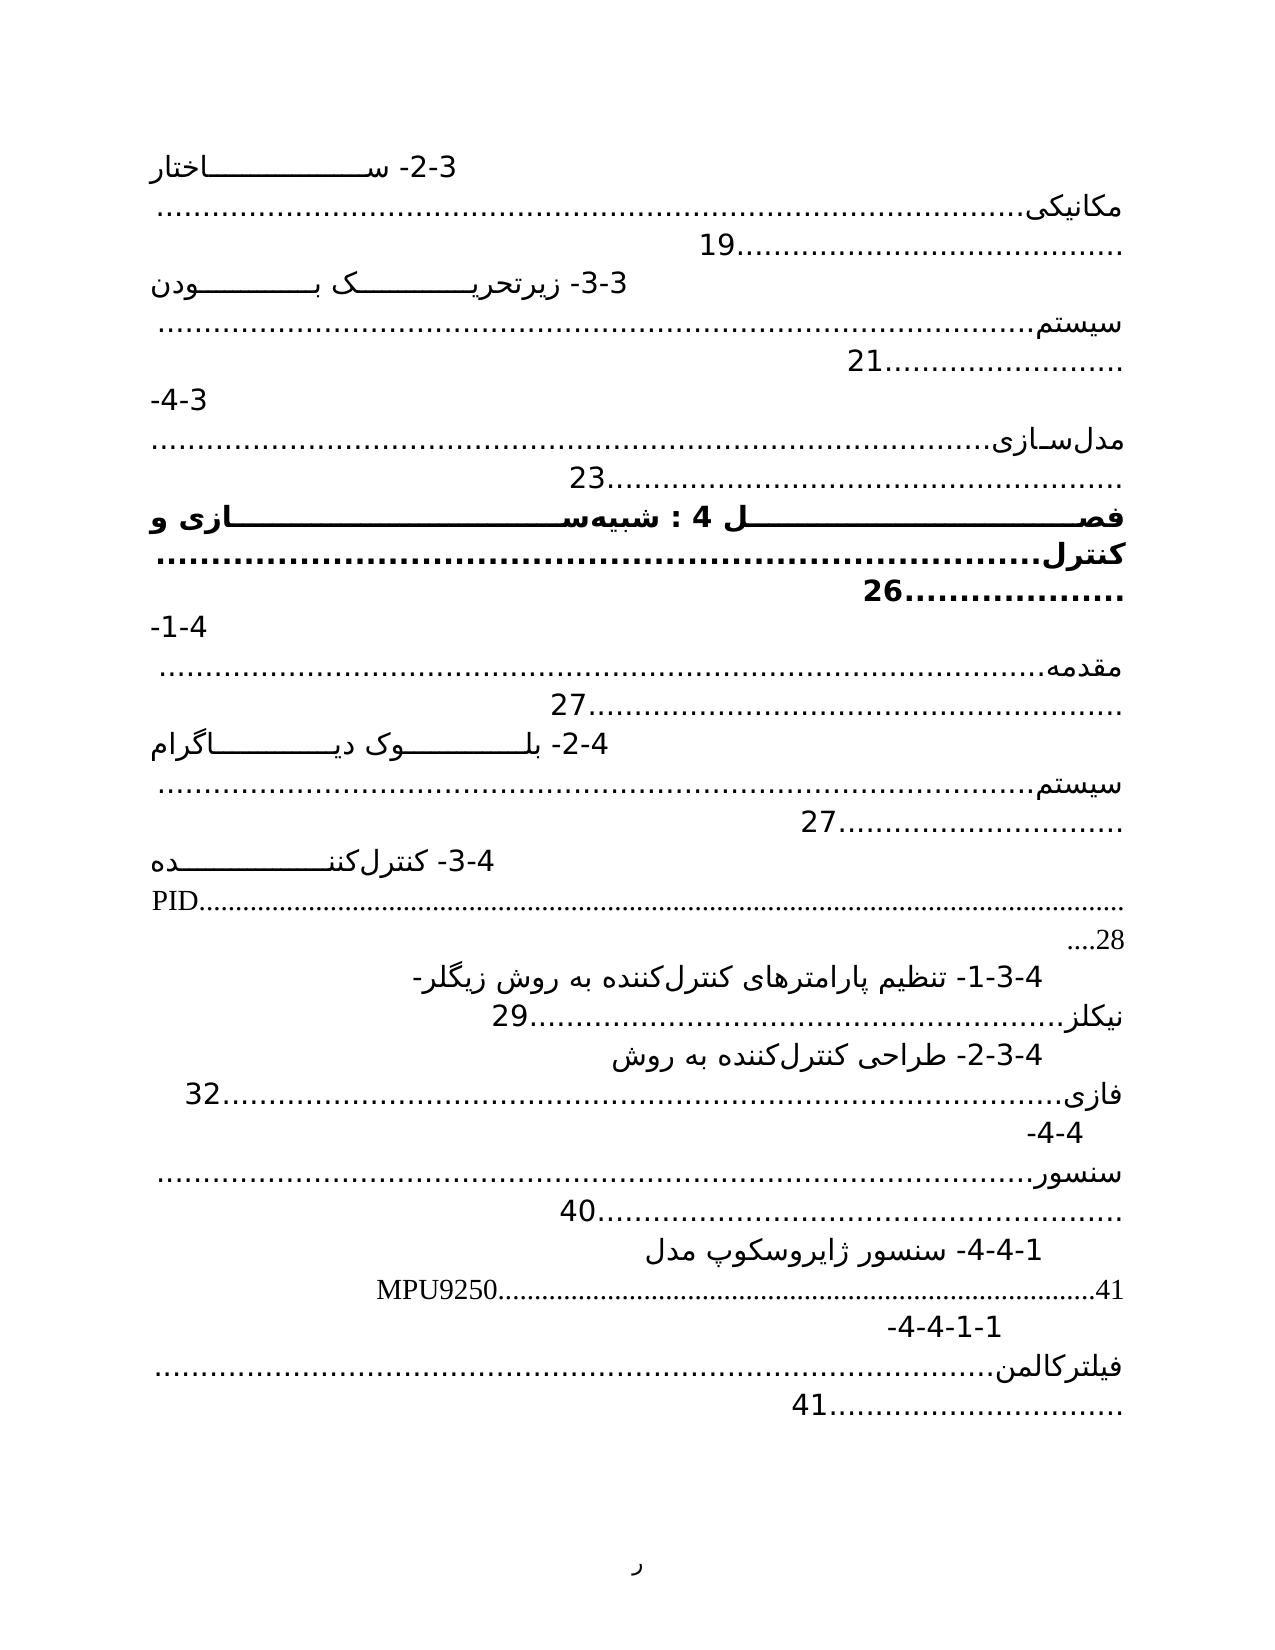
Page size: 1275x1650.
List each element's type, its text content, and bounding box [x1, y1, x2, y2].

text 2-3-4- طراحی کنترل‌کننده به روش فازی...........................................................................................32 [150, 1038, 1125, 1111]
text فصل 4 : شبیه‌سازی و کنترل....................................................................................................26 [150, 501, 1125, 608]
text 4-3- مدل‌سازی...................................................................................................................................................23 [150, 384, 1125, 496]
text 4-4-1-1- فیلترکالمن...........................................................................................................................41 [150, 1311, 1125, 1422]
text 3-4- کنترل‌کننده PID...................................................................................................................................28 [150, 844, 1125, 955]
text 2-3- ساختار مکانیکی........................................................................................................................................19 [150, 150, 1125, 262]
text 1-4- مقدمه..........................................................................................................................................................27 [150, 611, 1125, 722]
text 4-4- سنسور........................................................................................................................................................40 [150, 1116, 1125, 1228]
text 3-3- زیرتحریک بودن سیستم.........................................................................................................................21 [150, 267, 1125, 379]
text 4-4-1- سنسور ژایروسکوپ مدل MPU9250..................................................................................41 [150, 1233, 1125, 1306]
text 1-3-4- تنظیم پارامترهای کنترل‌کننده به روش زیگلر- نیکلز..........................................................29 [150, 960, 1125, 1033]
text 2-4- بلوک دیاگرام سیستم..............................................................................................................................27 [150, 727, 1125, 839]
